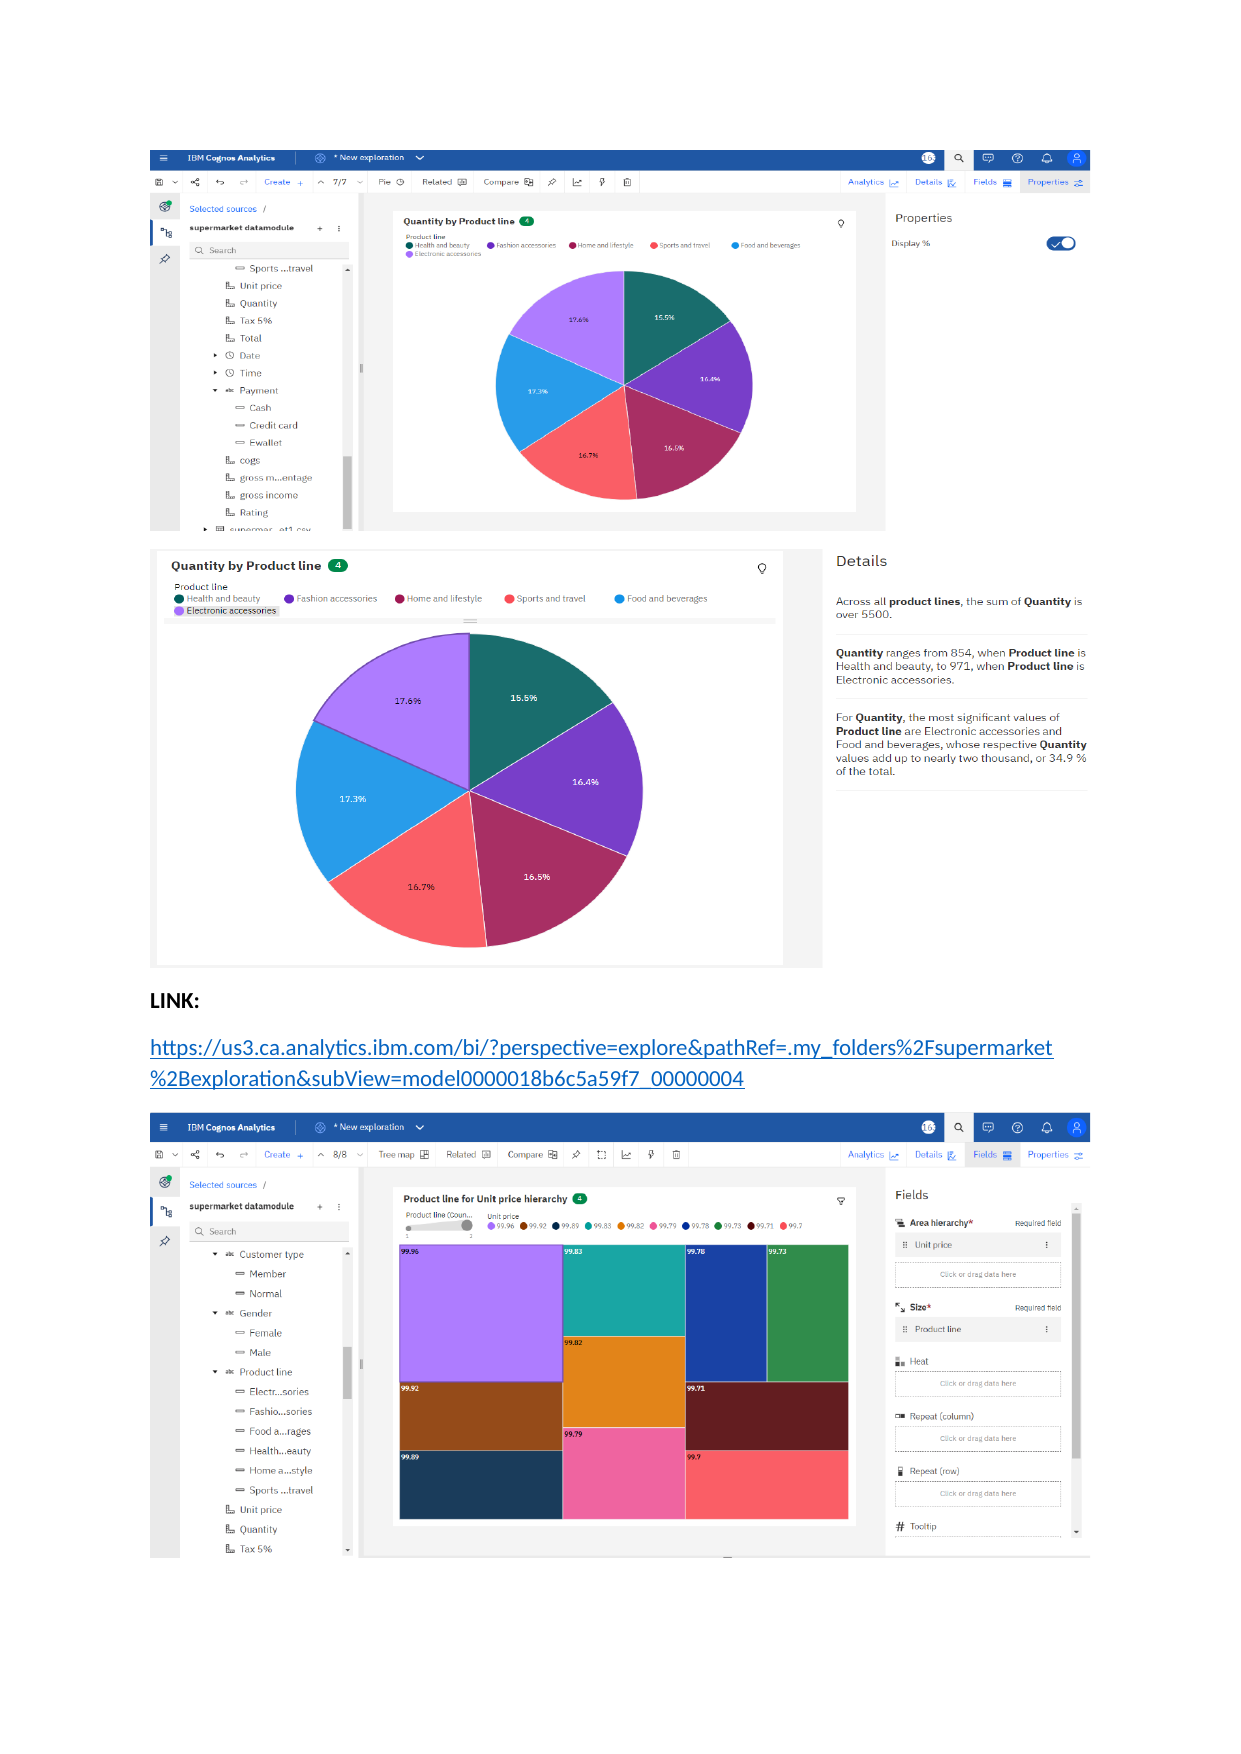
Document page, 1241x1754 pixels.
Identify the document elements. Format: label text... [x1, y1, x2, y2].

text LINK: [150, 987, 1090, 1015]
text https://us3.ca.analytics.ibm.com/bi/?perspective=explore&pathRef=.my_folders%2Fsupermarket%2Bexploration&subView=model0000018b6c5a59f7_00000004 [150, 1033, 1090, 1092]
picture [150, 1110, 1091, 1558]
picture [150, 150, 1091, 531]
picture [150, 549, 1091, 968]
